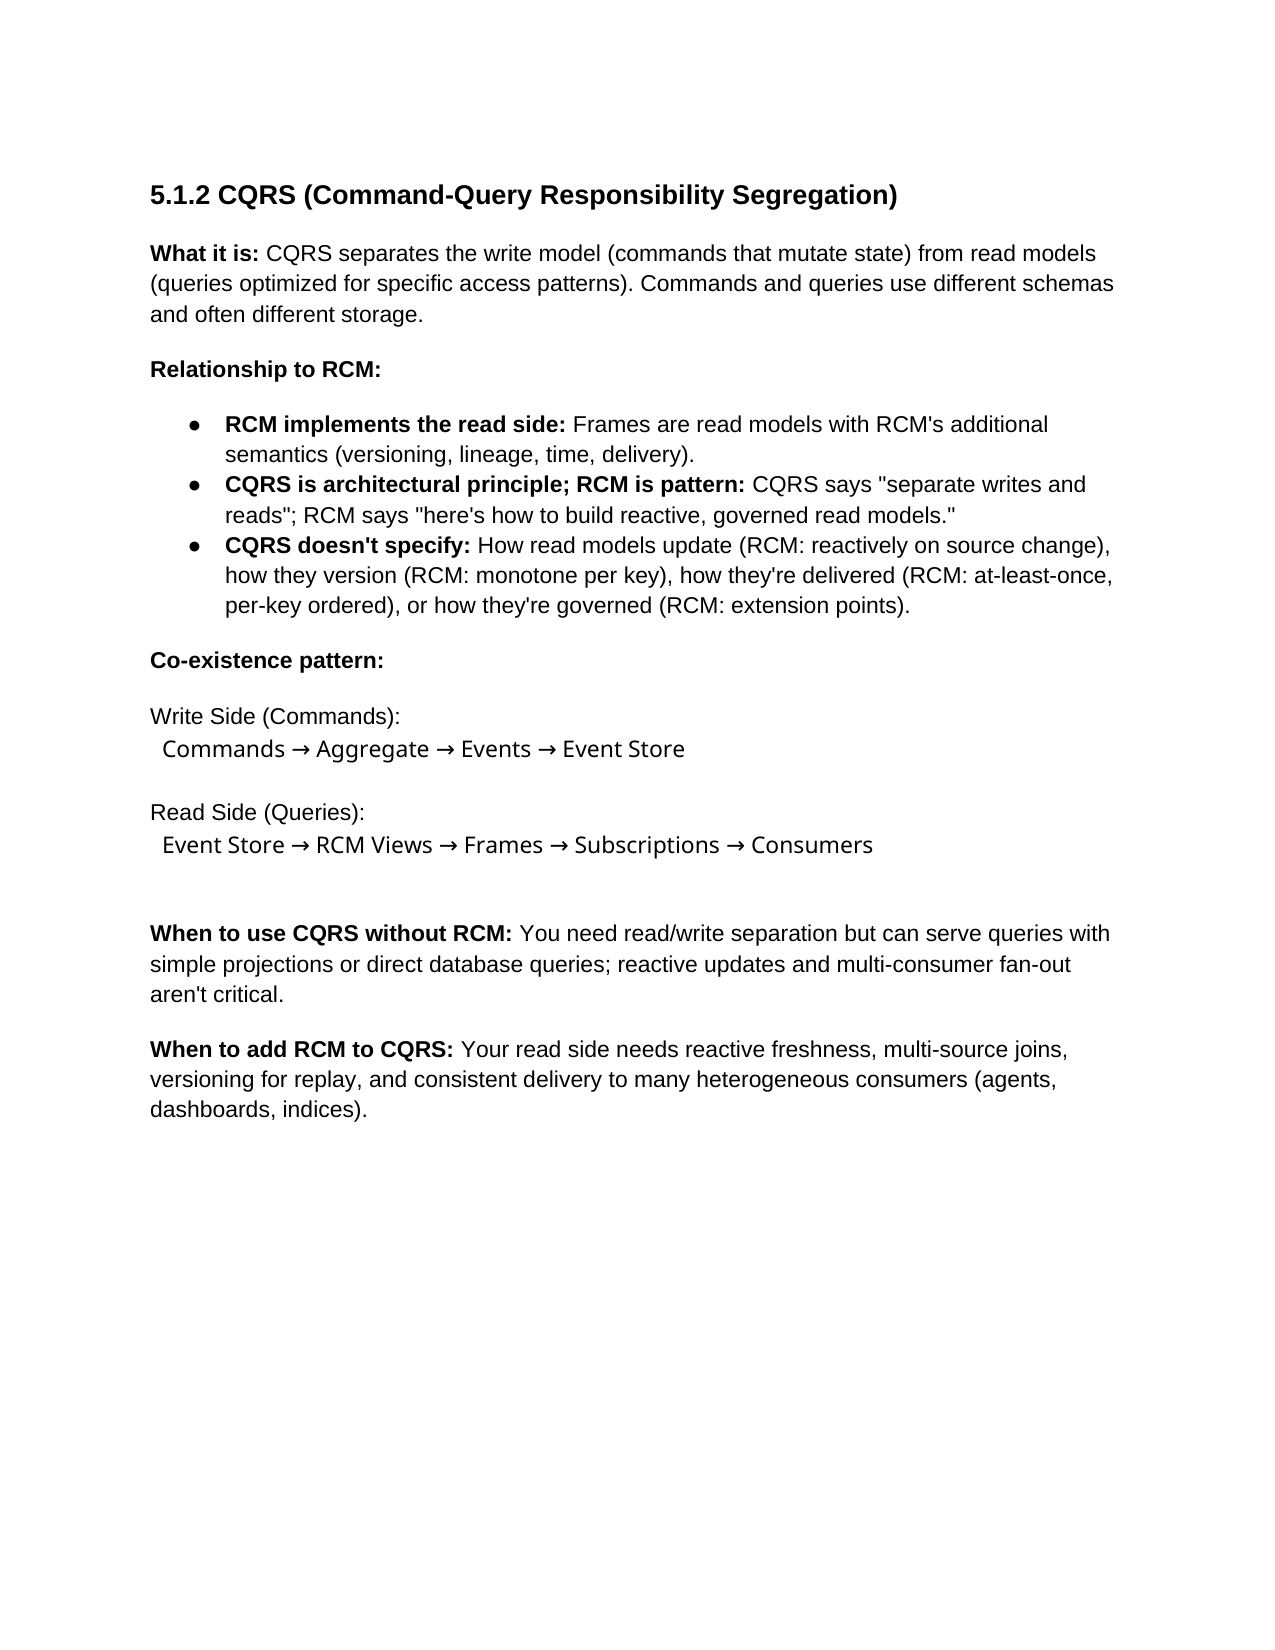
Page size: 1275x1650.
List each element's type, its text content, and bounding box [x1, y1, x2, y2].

text Read Side (Queries): [150, 799, 1125, 825]
text Write Side (Commands): [150, 703, 1125, 729]
text Commands → Aggregate → Events → Event Store [150, 733, 1125, 764]
text Event Store → RCM Views → Frames → Subscriptions → Consumers [150, 829, 1125, 860]
text When to use CQRS without RCM: You need read/write separation but can serve queries with simple projections or direct database queries; reactive updates and multi-consumer fan-out aren't critical. [150, 920, 1125, 1007]
text When to add RCM to CQRS: Your read side needs reactive freshness, multi-source joins, versioning for replay, and consistent delivery to many heterogeneous consumers (agents, dashboards, indices). [150, 1036, 1125, 1123]
text What it is: CQRS separates the write model (commands that mutate state) from read models (queries optimized for specific access patterns). Commands and queries use different schemas and often different storage. [150, 240, 1125, 327]
list RCM implements the read side: Frames are read models with RCM's additional semantics (versioning, lineage, time, delivery). [187, 411, 1125, 467]
text Co-existence pattern: [150, 647, 1125, 674]
list CQRS doesn't specify: How read models update (RCM: reactively on source change), how they version (RCM: monotone per key), how they're delivered (RCM: at-least-once, per-key ordered), or how they're governed (RCM: extension points). [187, 532, 1125, 618]
list CQRS is architectural principle; RCM is pattern: CQRS says "separate writes and reads"; RCM says "here's how to build reactive, governed read models." [187, 471, 1125, 528]
subtitle 5.1.2 CQRS (Command-Query Responsibility Segregation) [150, 179, 1125, 210]
text Relationship to RCM: [150, 356, 1125, 382]
